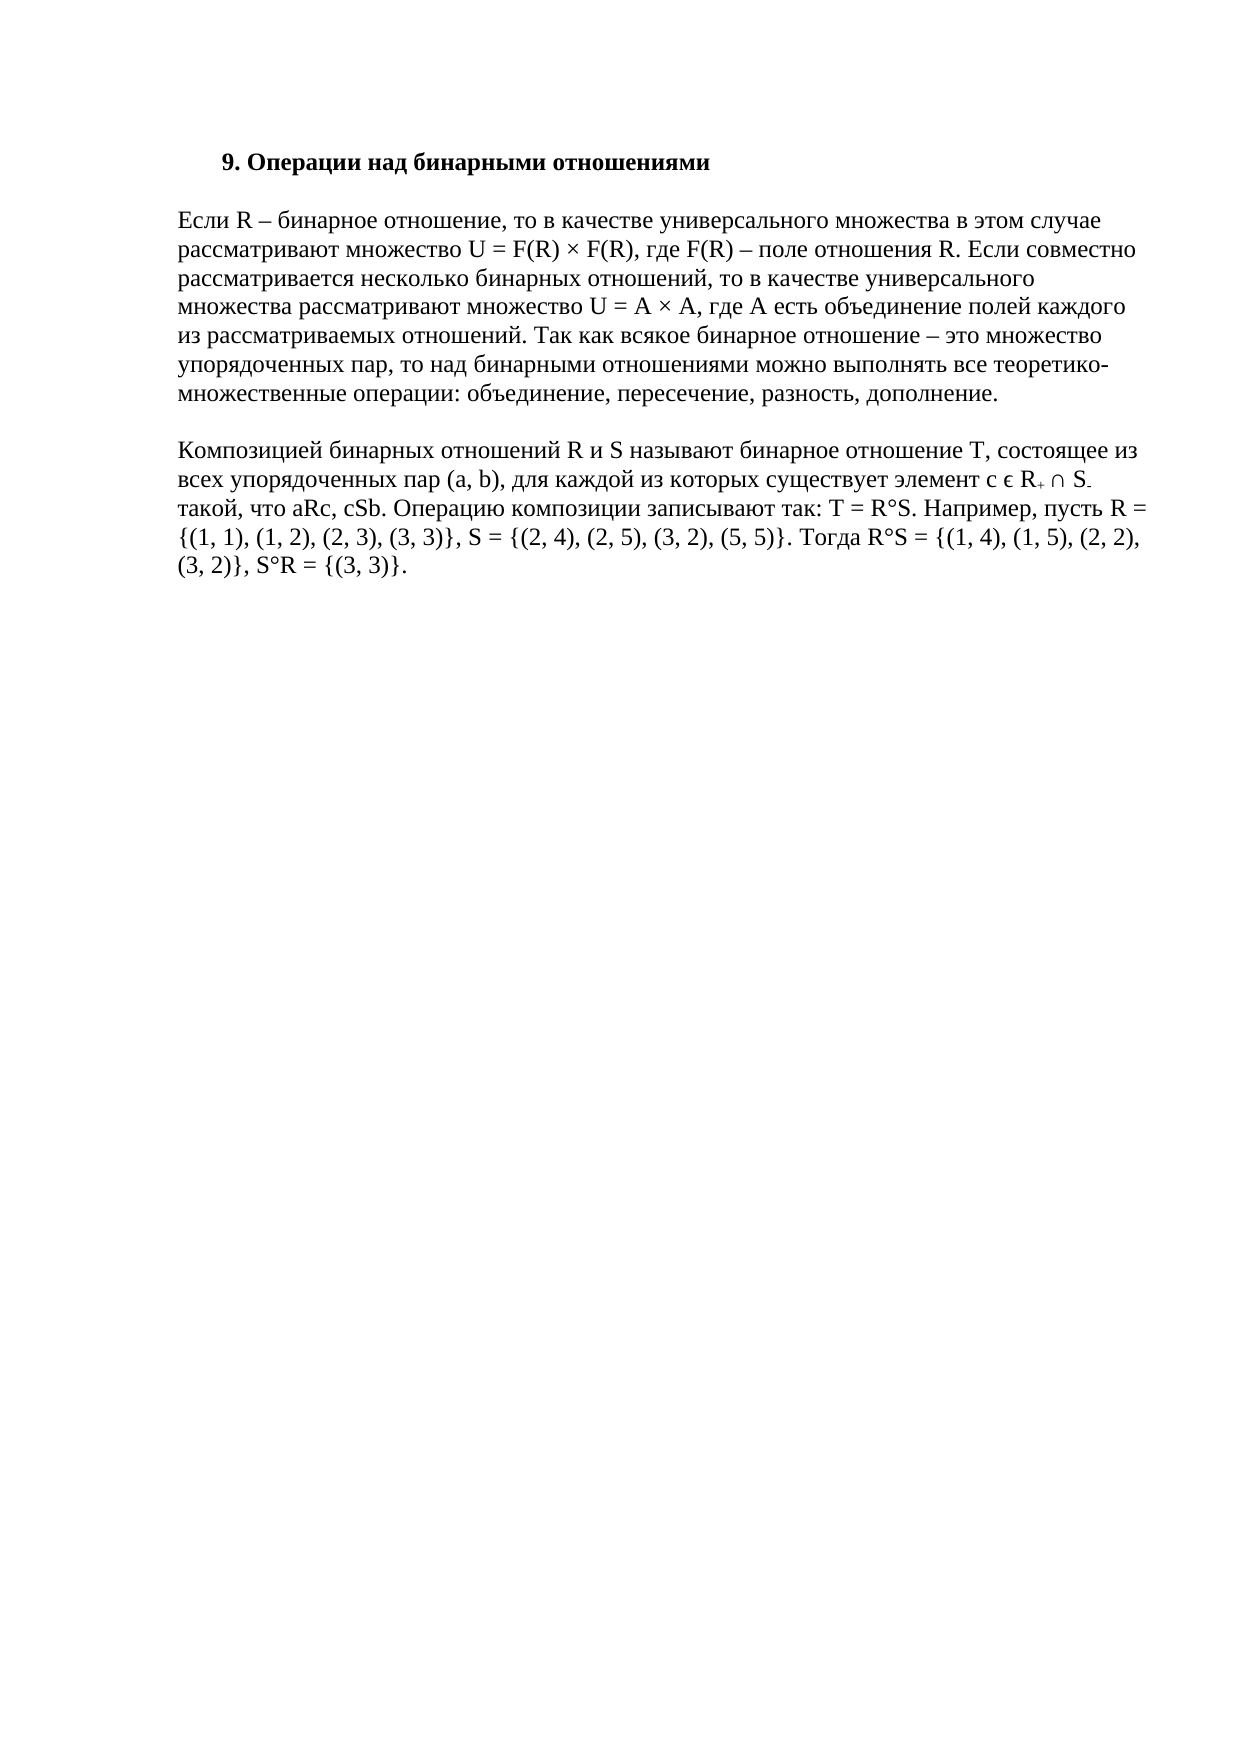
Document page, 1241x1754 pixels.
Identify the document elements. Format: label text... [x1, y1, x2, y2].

text 9. Операции над бинарными отношениями [222, 147, 1152, 176]
text Композицией бинарных отношений R и S называют бинарное отношение Т, состоящее из всех упорядоченных пар (а, b), для каждой из которых существует элемент с ϵ R+ ∩ S- такой, что aRc, cSb. Операцию композиции записывают так: Т = R°S. Например, пусть R = {(1, 1), (1, 2), (2, 3), (3, 3)}, S = {(2, 4), (2, 5), (3, 2), (5, 5)}. Тогда R°S = {(1, 4), (1, 5), (2, 2), (3, 2)}, S°R = {(3, 3)}. [177, 436, 1152, 579]
text Если R – бинарное отношение, то в качестве универсального множества в этом случае рассматривают множество U = F(R) × F(R), где F(R) – поле отношения R. Если совместно рассматривается несколько бинарных отношений, то в качестве универсального множества рассматривают множество U = A × А, где А есть объединение полей каждого из рассматриваемых отношений. Так как всякое бинарное отношение – это множество упорядоченных пар, то над бинарными отношениями можно выполнять все теоретико-множественные операции: объединение, пересечение, разность, дополнение. [177, 205, 1152, 406]
